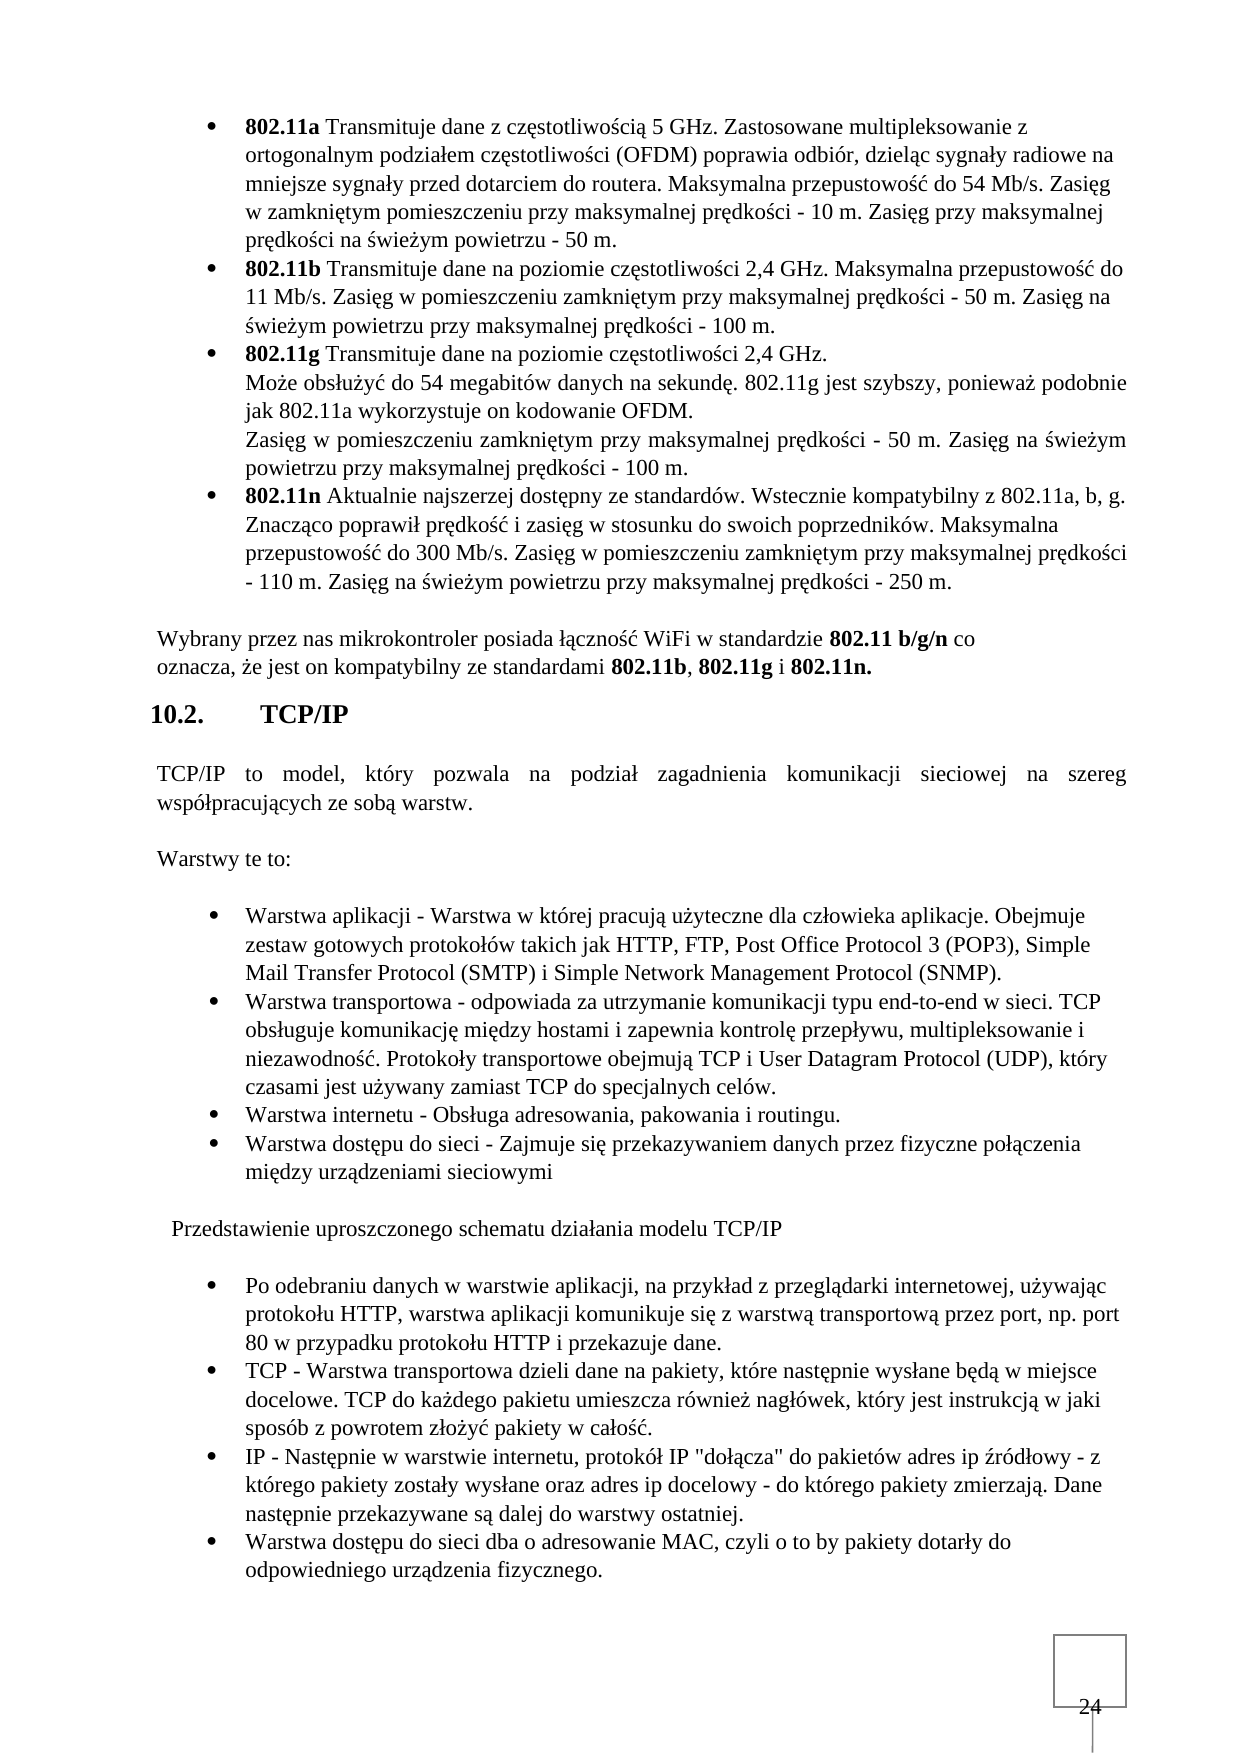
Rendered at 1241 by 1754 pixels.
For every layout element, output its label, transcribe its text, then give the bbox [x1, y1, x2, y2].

list Wybrany przez nas mikrokontroler posiada łączność WiFi w standardzie 802.11 b/g/n co [157, 625, 1128, 651]
list Po odebraniu danych w warstwie aplikacji, na przykład z przeglądarki internetowej, używając protokołu HTTP, warstwa aplikacji komunikuje się z warstwą transportową przez port, np. port 80 w przypadku protokołu HTTP i przekazuje dane. [208, 1272, 1128, 1355]
list TCP - Warstwa transportowa dzieli dane na pakiety, które następnie wysłane będą w miejsce docelowe. TCP do każdego pakietu umieszcza również nagłówek, który jest instrukcją w jaki sposób z powrotem złożyć pakiety w całość. [208, 1357, 1128, 1441]
subtitle TCP/IP [150, 698, 1128, 729]
list Zasięg w pomieszczeniu zamkniętym przy maksymalnej prędkości - 50 m. Zasięg na świeżym powietrzu przy maksymalnej prędkości - 100 m. [245, 426, 1128, 480]
list oznacza, że jest on kompatybilny ze standardami 802.11b, 802.11g i 802.11n. [157, 653, 1128, 679]
list Może obsłużyć do 54 megabitów danych na sekundę. 802.11g jest szybszy, ponieważ podobnie jak 802.11a wykorzystuje on kodowanie OFDM. [245, 369, 1128, 423]
list IP - Następnie w warstwie internetu, protokół IP "dołącza" do pakietów adres ip źródłowy - z którego pakiety zostały wysłane oraz adres ip docelowy - do którego pakiety zmierzają. Dane następnie przekazywane są dalej do warstwy ostatniej. [208, 1443, 1128, 1526]
list Warstwa internetu - Obsługa adresowania, pakowania i routingu. [210, 1101, 1128, 1128]
list 802.11n Aktualnie najszerzej dostępny ze standardów. Wstecznie kompatybilny z 802.11a, b, g. Znacząco poprawił prędkość i zasięg w stosunku do swoich poprzedników. Maksymalna przepustowość do 300 Mb/s. Zasięg w pomieszczeniu zamkniętym przy maksymalnej prędkości - 110 m. Zasięg na świeżym powietrzu przy maksymalnej prędkości - 250 m. [208, 482, 1128, 594]
list Warstwa aplikacji - Warstwa w której pracują użyteczne dla człowieka aplikacje. Obejmuje zestaw gotowych protokołów takich jak HTTP, FTP, Post Office Protocol 3 (POP3), Simple Mail Transfer Protocol (SMTP) i Simple Network Management Protocol (SNMP). [210, 902, 1128, 986]
list 802.11a Transmituje dane z częstotliwością 5 GHz. Zastosowane multipleksowanie z ortogonalnym podziałem częstotliwości (OFDM) poprawia odbiór, dzieląc sygnały radiowe na mniejsze sygnały przed dotarciem do routera. Maksymalna przepustowość do 54 Mb/s. Zasięg w zamkniętym pomieszczeniu przy maksymalnej prędkości - 10 m. Zasięg przy maksymalnej prędkości na świeżym powietrzu - 50 m. [208, 113, 1128, 253]
list TCP/IP to model, który pozwala na podział zagadnienia komunikacji sieciowej na szereg współpracujących ze sobą warstw. [157, 760, 1128, 815]
list Warstwa dostępu do sieci dba o adresowanie MAC, czyli o to by pakiety dotarły do odpowiedniego urządzenia fizycznego. [208, 1528, 1128, 1583]
list 802.11b Transmituje dane na poziomie częstotliwości 2,4 GHz. Maksymalna przepustowość do 11 Mb/s. Zasięg w pomieszczeniu zamkniętym przy maksymalnej prędkości - 50 m. Zasięg na świeżym powietrzu przy maksymalnej prędkości - 100 m. [208, 255, 1128, 338]
list Warstwa transportowa - odpowiada za utrzymanie komunikacji typu end-to-end w sieci. TCP obsługuje komunikację między hostami i zapewnia kontrolę przepływu, multipleksowanie i niezawodność. Protokoły transportowe obejmują TCP i User Datagram Protocol (UDP), który czasami jest używany zamiast TCP do specjalnych celów. [210, 988, 1128, 1099]
list Warstwy te to: [157, 846, 1128, 872]
list Przedstawienie uproszczonego schematu działania modelu TCP/IP [171, 1215, 1128, 1242]
list Warstwa dostępu do sieci - Zajmuje się przekazywaniem danych przez fizyczne połączenia między urządzeniami sieciowymi [210, 1130, 1128, 1185]
list 802.11g Transmituje dane na poziomie częstotliwości 2,4 GHz. [208, 340, 1128, 367]
